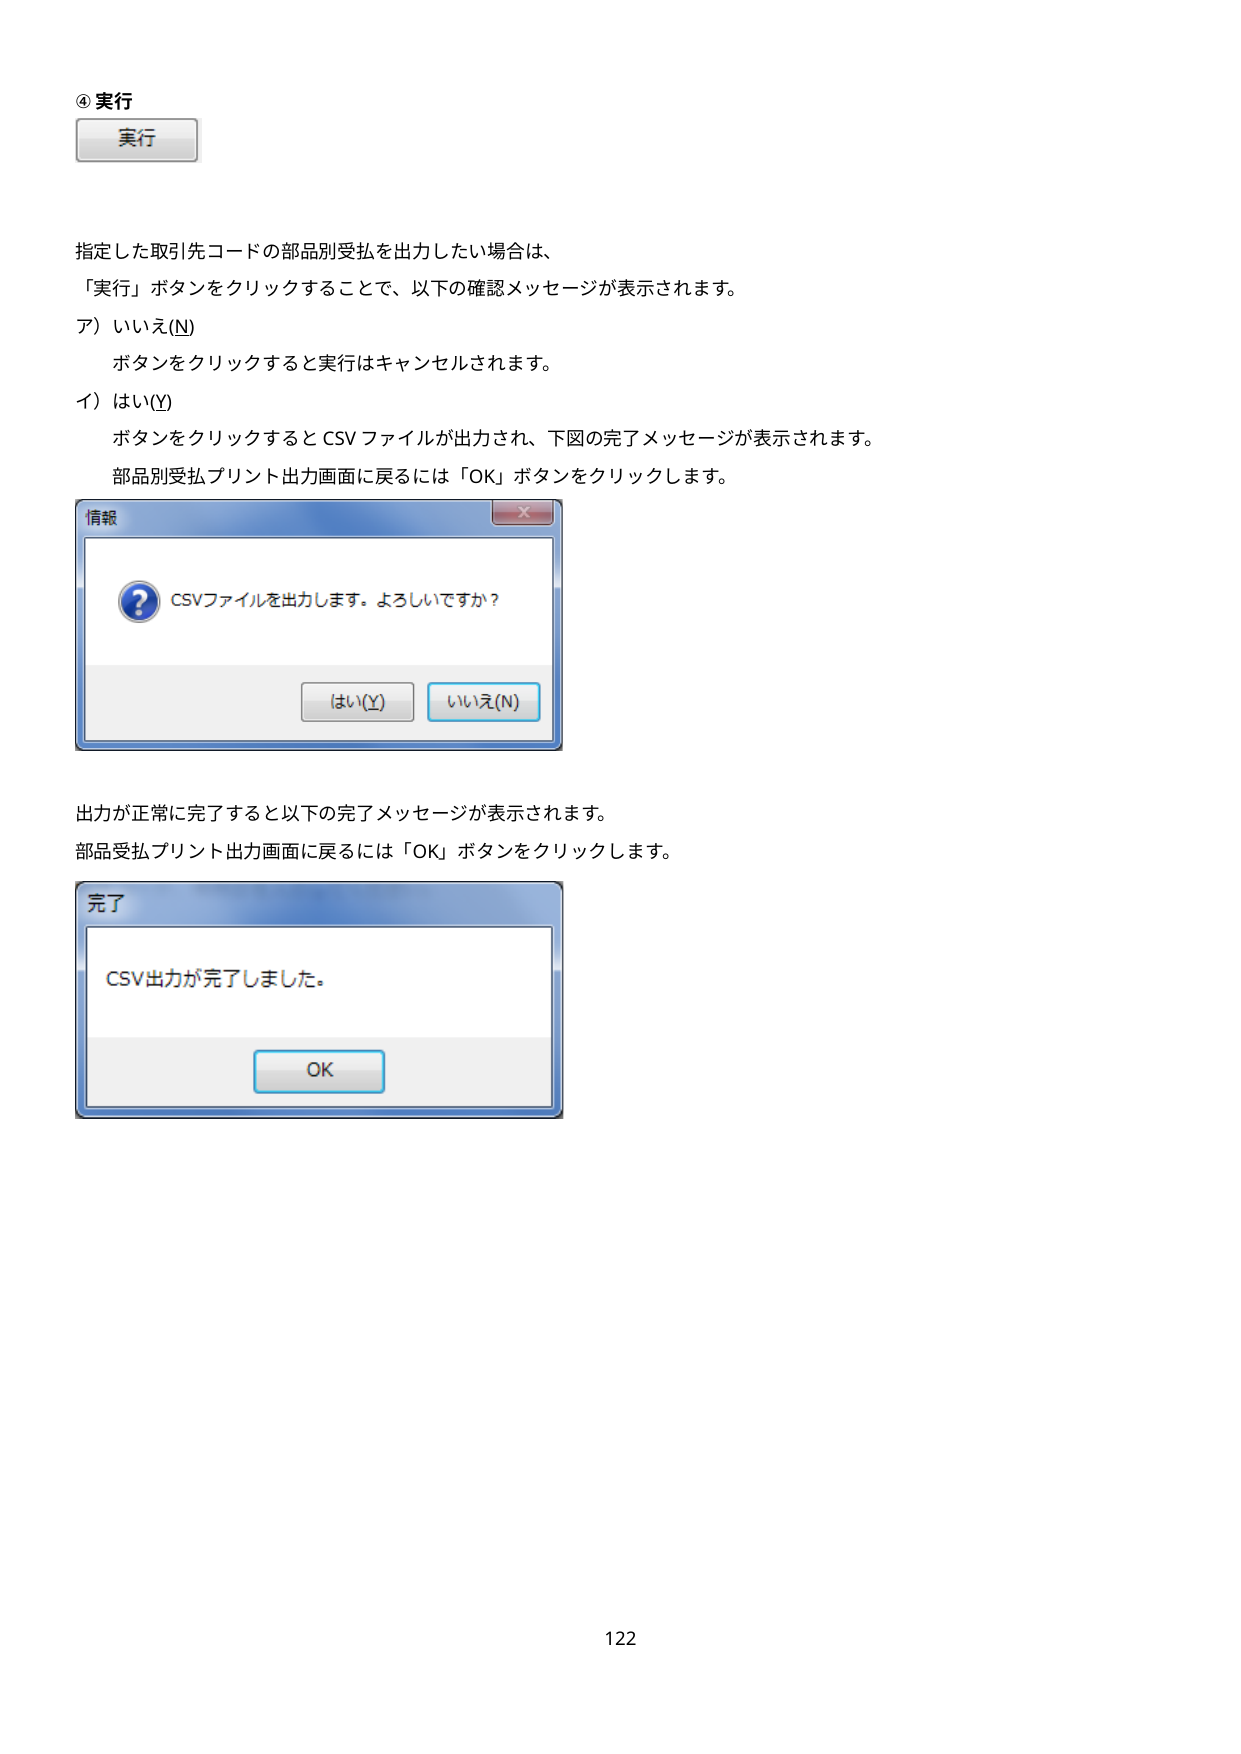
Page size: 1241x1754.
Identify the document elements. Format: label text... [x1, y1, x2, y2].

text 部品受払プリント出力画面に戻るには「OK」ボタンをクリックします。 [75, 831, 1165, 869]
text 「実行」ボタンをクリックすることで、以下の確認メッセージが表示されます。 [75, 269, 1165, 306]
picture [75, 881, 564, 1119]
text 指定した取引先コードの部品別受払を出力したい場合は、 [75, 231, 1165, 269]
text ボタンをクリックするとCSVファイルが出力され、下図の完了メッセージが表示されます。 [75, 419, 1165, 456]
picture [75, 499, 563, 751]
text ア）いいえ(N) [75, 306, 1165, 344]
picture [75, 118, 202, 163]
text 部品別受払プリント出力画面に戻るには「OK」ボタンをクリックします。 [75, 456, 1165, 494]
text イ）はい(Y) [75, 381, 1165, 419]
text ④実行 [75, 81, 1165, 119]
text 出力が正常に完了すると以下の完了メッセージが表示されます。 [75, 794, 1165, 831]
text ボタンをクリックすると実行はキャンセルされます。 [75, 344, 1165, 381]
